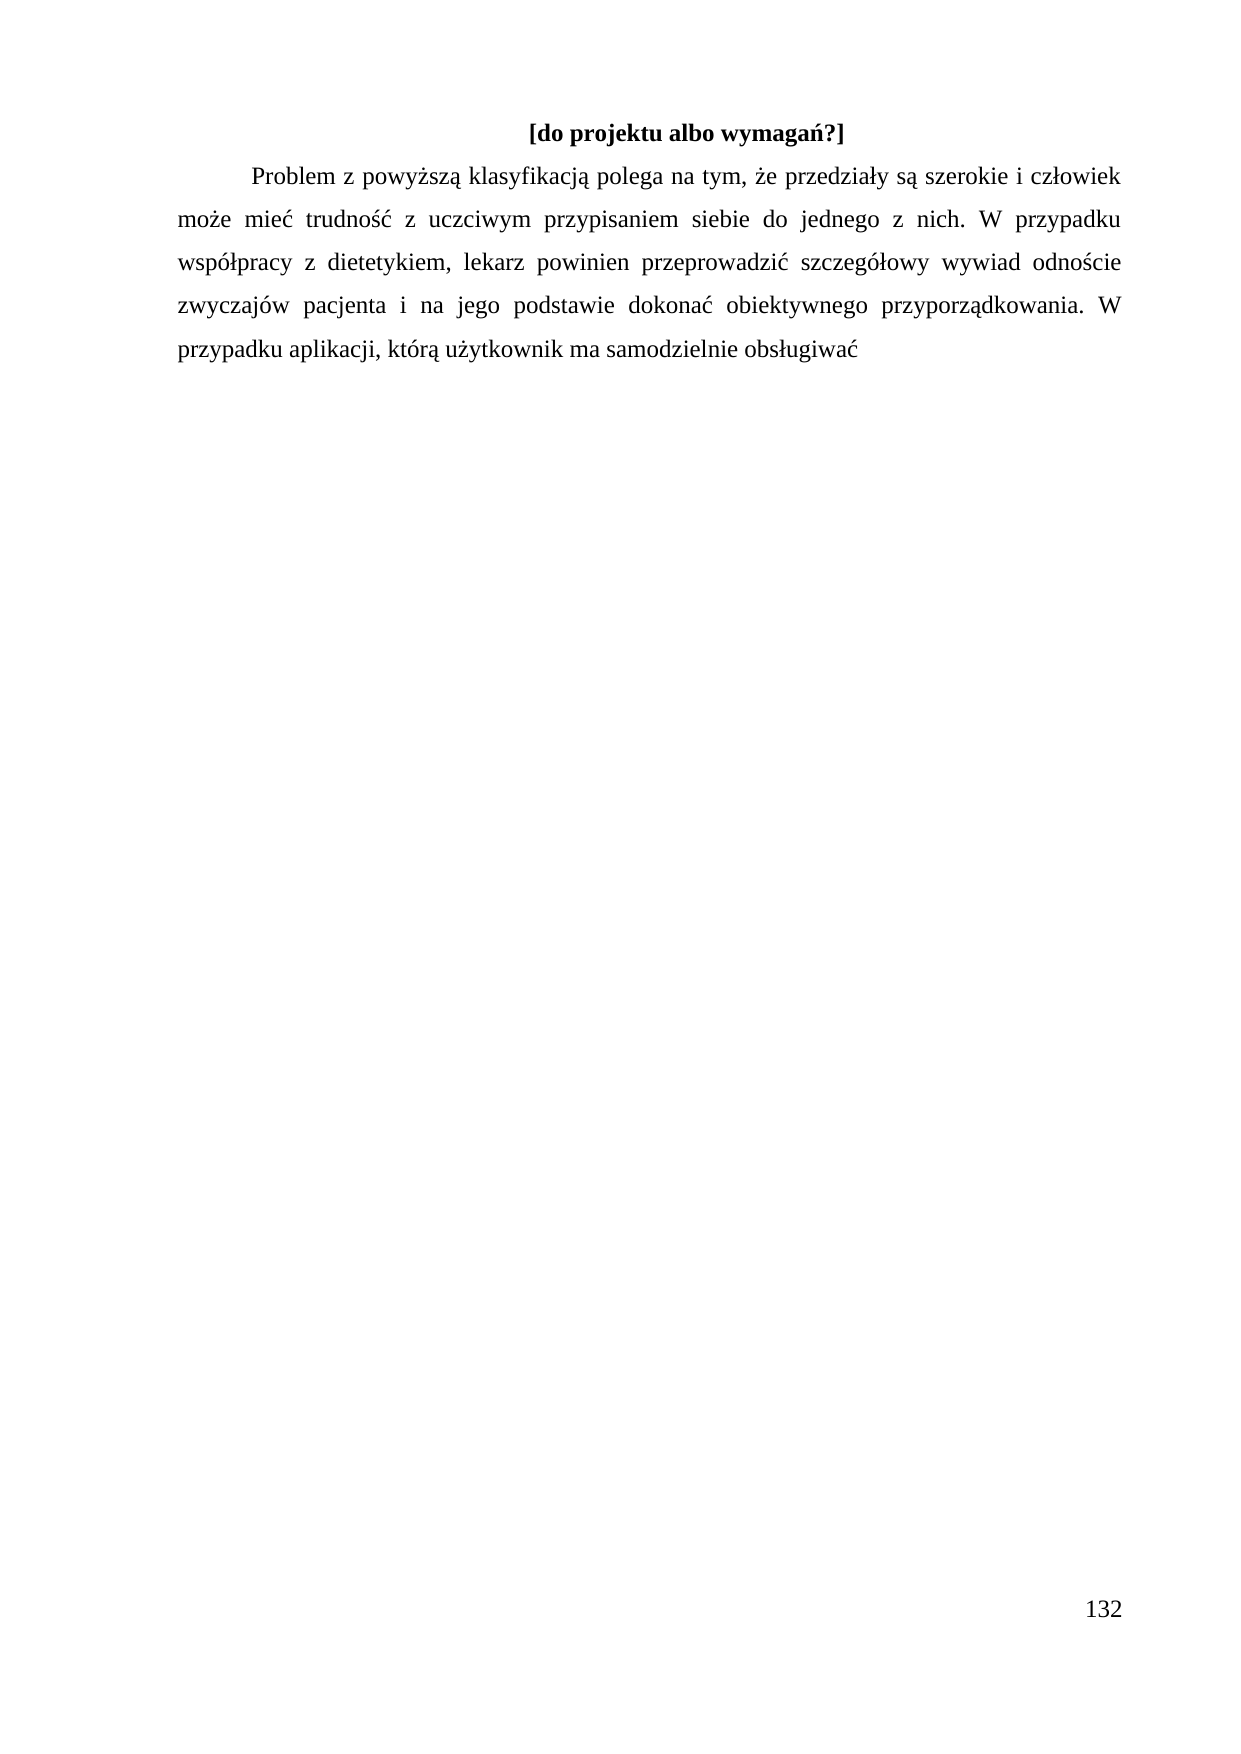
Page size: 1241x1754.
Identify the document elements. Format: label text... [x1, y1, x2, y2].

text Problem z powyższą klasyfikacją polega na tym, że przedziały są szerokie i człowiek może mieć trudność z uczciwym przypisaniem siebie do jednego z nich. W przypadku współpracy z dietetykiem, lekarz powinien przeprowadzić szczegółowy wywiad odnoście zwyczajów pacjenta i na jego podstawie dokonać obiektywnego przyporządkowania. W przypadku aplikacji, którą użytkownik ma samodzielnie obsługiwać [177, 161, 1122, 362]
text [do projektu albo wymagań?] [177, 118, 1122, 147]
